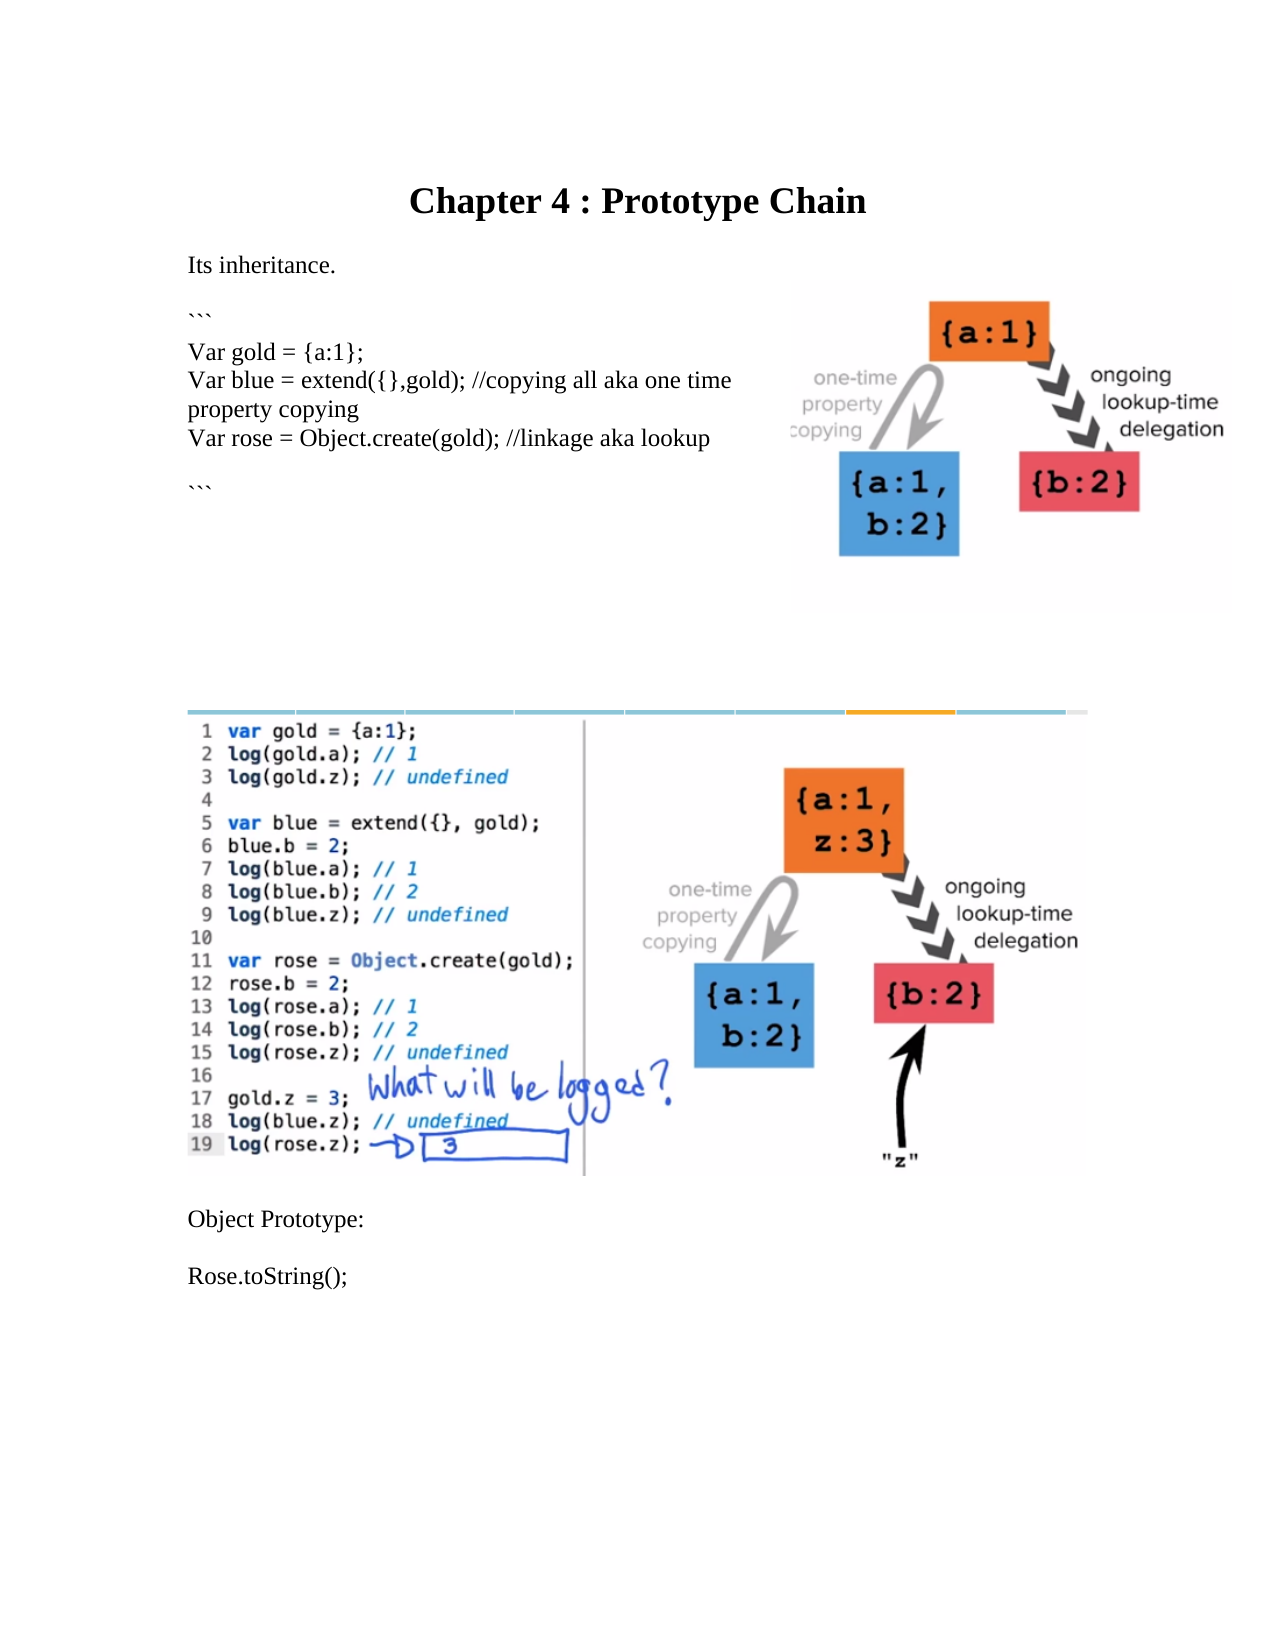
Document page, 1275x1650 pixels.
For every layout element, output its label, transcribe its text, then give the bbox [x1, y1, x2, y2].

text Chapter 4 : Prototype Chain [187, 179, 1087, 222]
text Var rose = Object.create(gold); //linkage aka lookup [187, 423, 790, 452]
text ``` [187, 308, 790, 337]
text Object Prototype: [187, 1204, 1087, 1233]
text Var blue = extend({},gold); //copying all aka one time property copying [187, 366, 790, 423]
text Rose.toString(); [187, 1261, 1087, 1290]
picture [187, 710, 1088, 1176]
text ``` [187, 481, 790, 509]
text Var gold = {a:1}; [187, 337, 790, 366]
picture [790, 280, 1235, 613]
text Its inheritance. [187, 251, 1087, 279]
